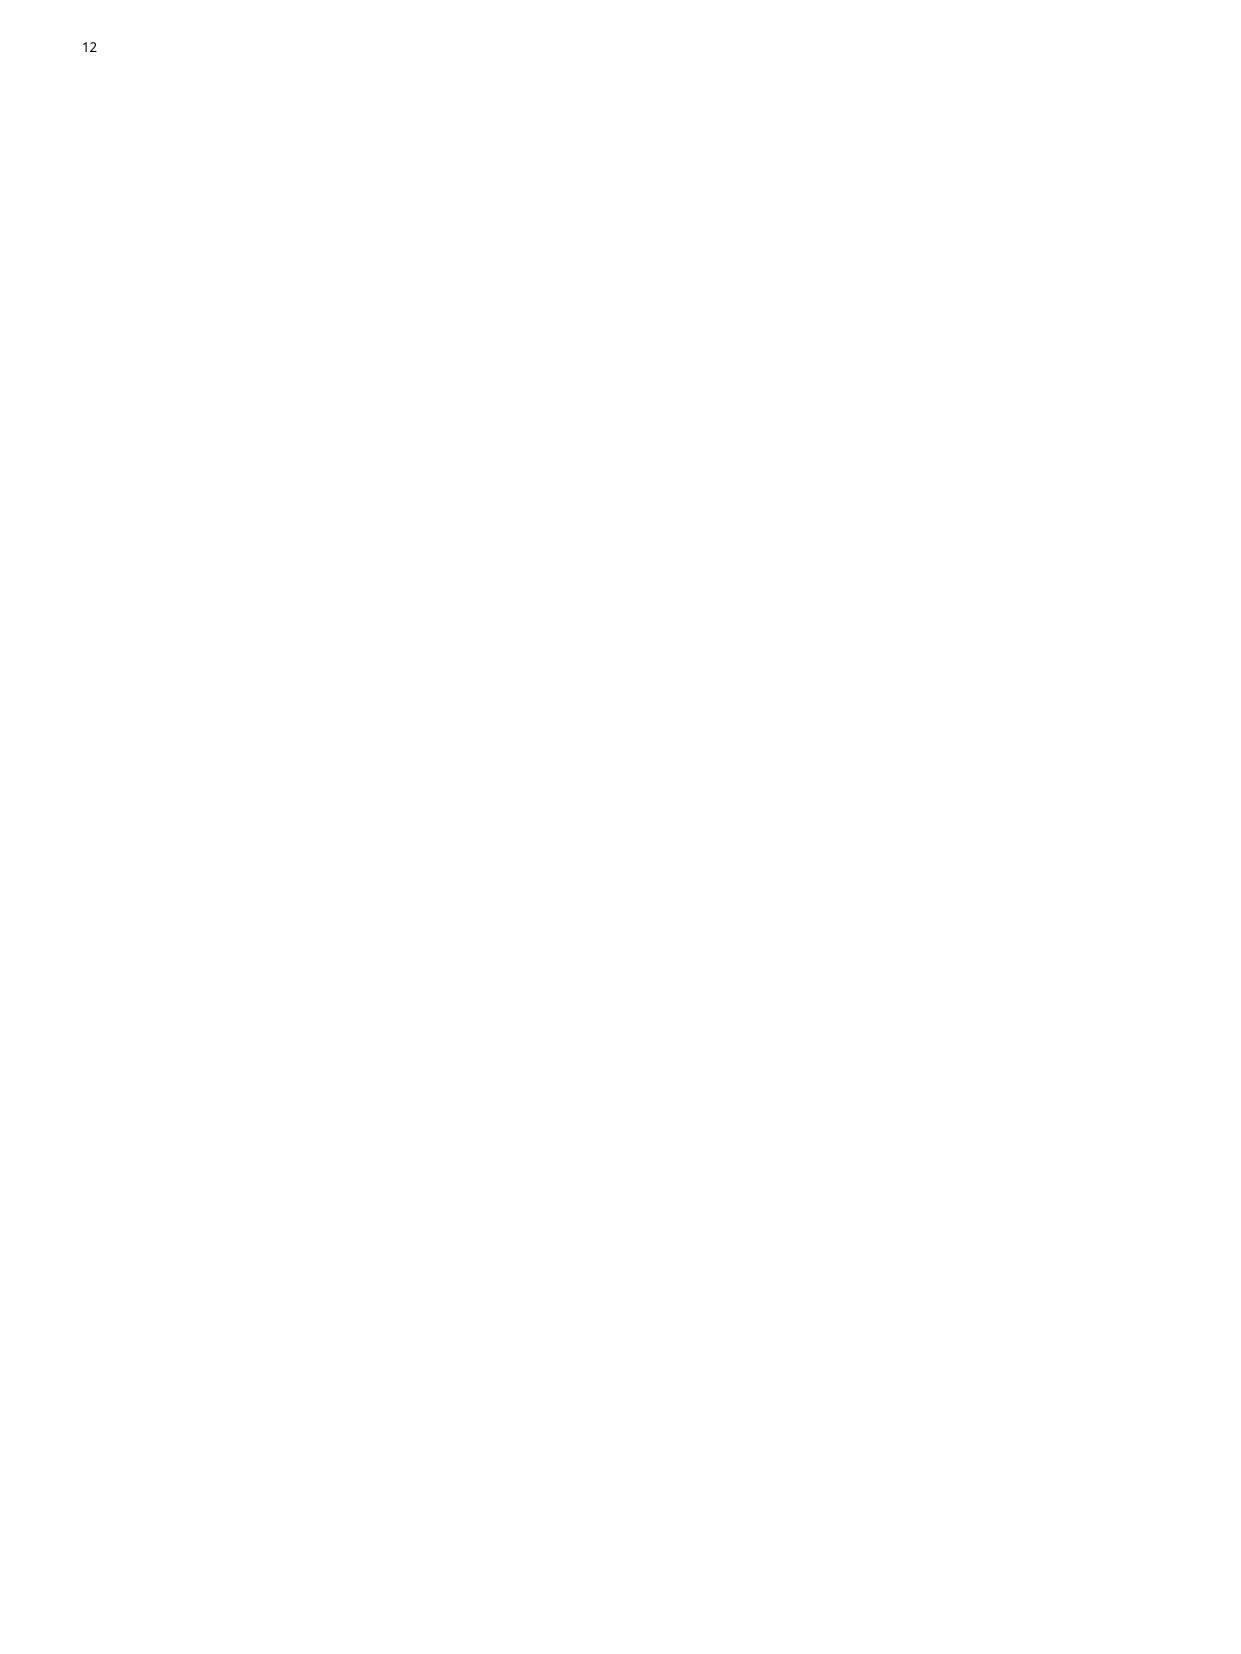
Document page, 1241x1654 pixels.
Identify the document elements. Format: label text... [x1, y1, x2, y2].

text 12 [82, 35, 1165, 57]
